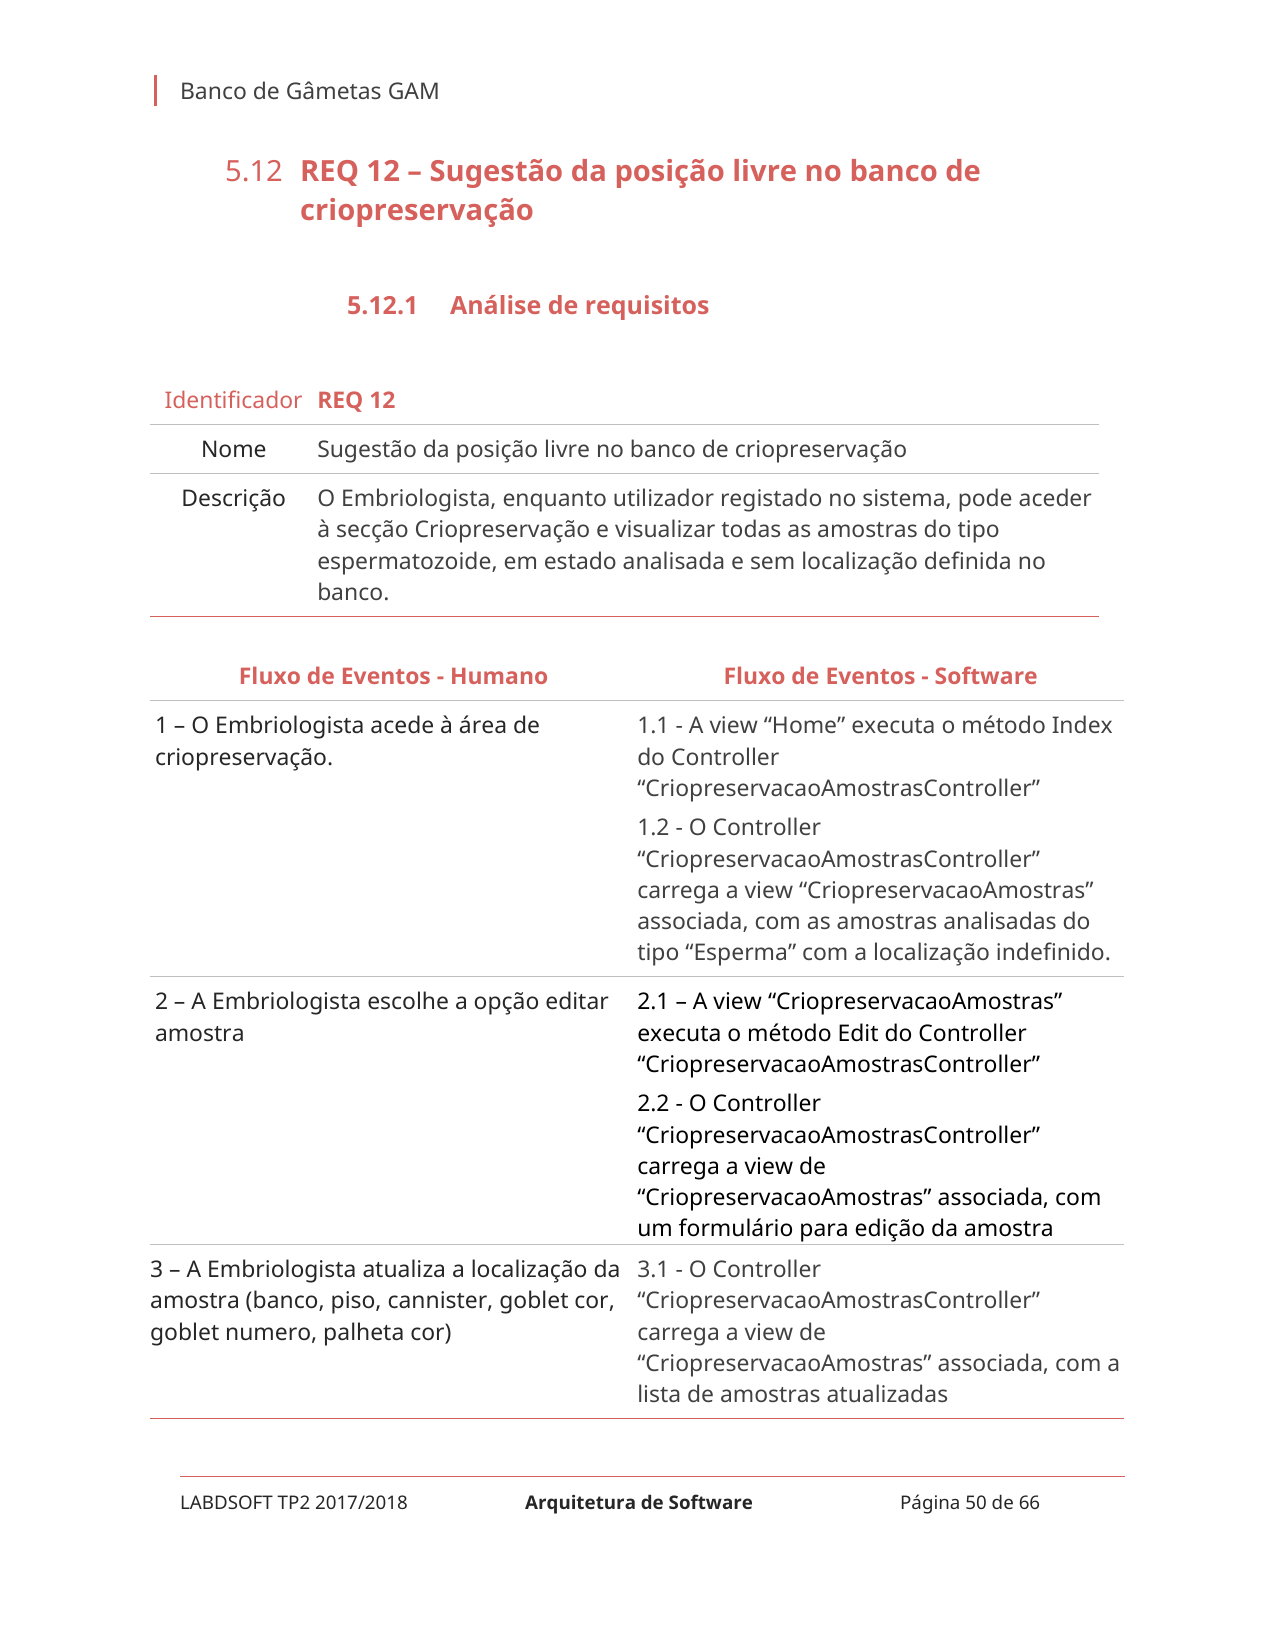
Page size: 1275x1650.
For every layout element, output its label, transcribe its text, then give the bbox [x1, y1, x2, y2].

table_cell 2 – A Embriologista escolhe a opção editar amostra [150, 977, 637, 1244]
table_cell Sugestão da posição livre no banco de criopreservação [317, 425, 1098, 473]
table_cell Descrição [150, 474, 317, 616]
table_cell 1 – O Embriologista acede à área de criopreservação. [150, 701, 637, 976]
table_cell Nome [150, 425, 317, 473]
table_cell 3.1 - O Controller “CriopreservacaoAmostrasController” carrega a view de “CriopreservacaoAmostras” associada, com a lista de amostras atualizadas [637, 1245, 1124, 1418]
table_header Fluxo de Eventos - Software [637, 660, 1124, 700]
table_header Fluxo de Eventos - Humano [150, 660, 637, 700]
table_cell 1.1 - A view “Home” executa o método Index do Controller “CriopreservacaoAmostrasController” 1.2 - O Controller “CriopreservacaoAmostrasController” carrega a view “CriopreservacaoAmostras” associada, com as amostras analisadas do tipo “Esperma” com a localização indefinido. [637, 701, 1124, 976]
table_header Identificador [150, 384, 317, 424]
subtitle REQ 12 – Sugestão da posição livre no banco de criopreservação [225, 150, 1125, 229]
table_cell 3 – A Embriologista atualiza a localização da amostra (banco, piso, cannister, goblet cor, goblet numero, palheta cor) [150, 1245, 637, 1418]
table_cell O Embriologista, enquanto utilizador registado no sistema, pode aceder à secção Criopreservação e visualizar todas as amostras do tipo espermatozoide, em estado analisada e sem localização definida no banco. [317, 474, 1098, 616]
subtitle Análise de requisitos [347, 288, 1125, 322]
table_header REQ 12 [317, 384, 1098, 424]
table_cell 2.1 – A view “CriopreservacaoAmostras” executa o método Edit do Controller “CriopreservacaoAmostrasController” 2.2 - O Controller “CriopreservacaoAmostrasController” carrega a view de “CriopreservacaoAmostras” associada, com um formulário para edição da amostra [637, 977, 1124, 1244]
